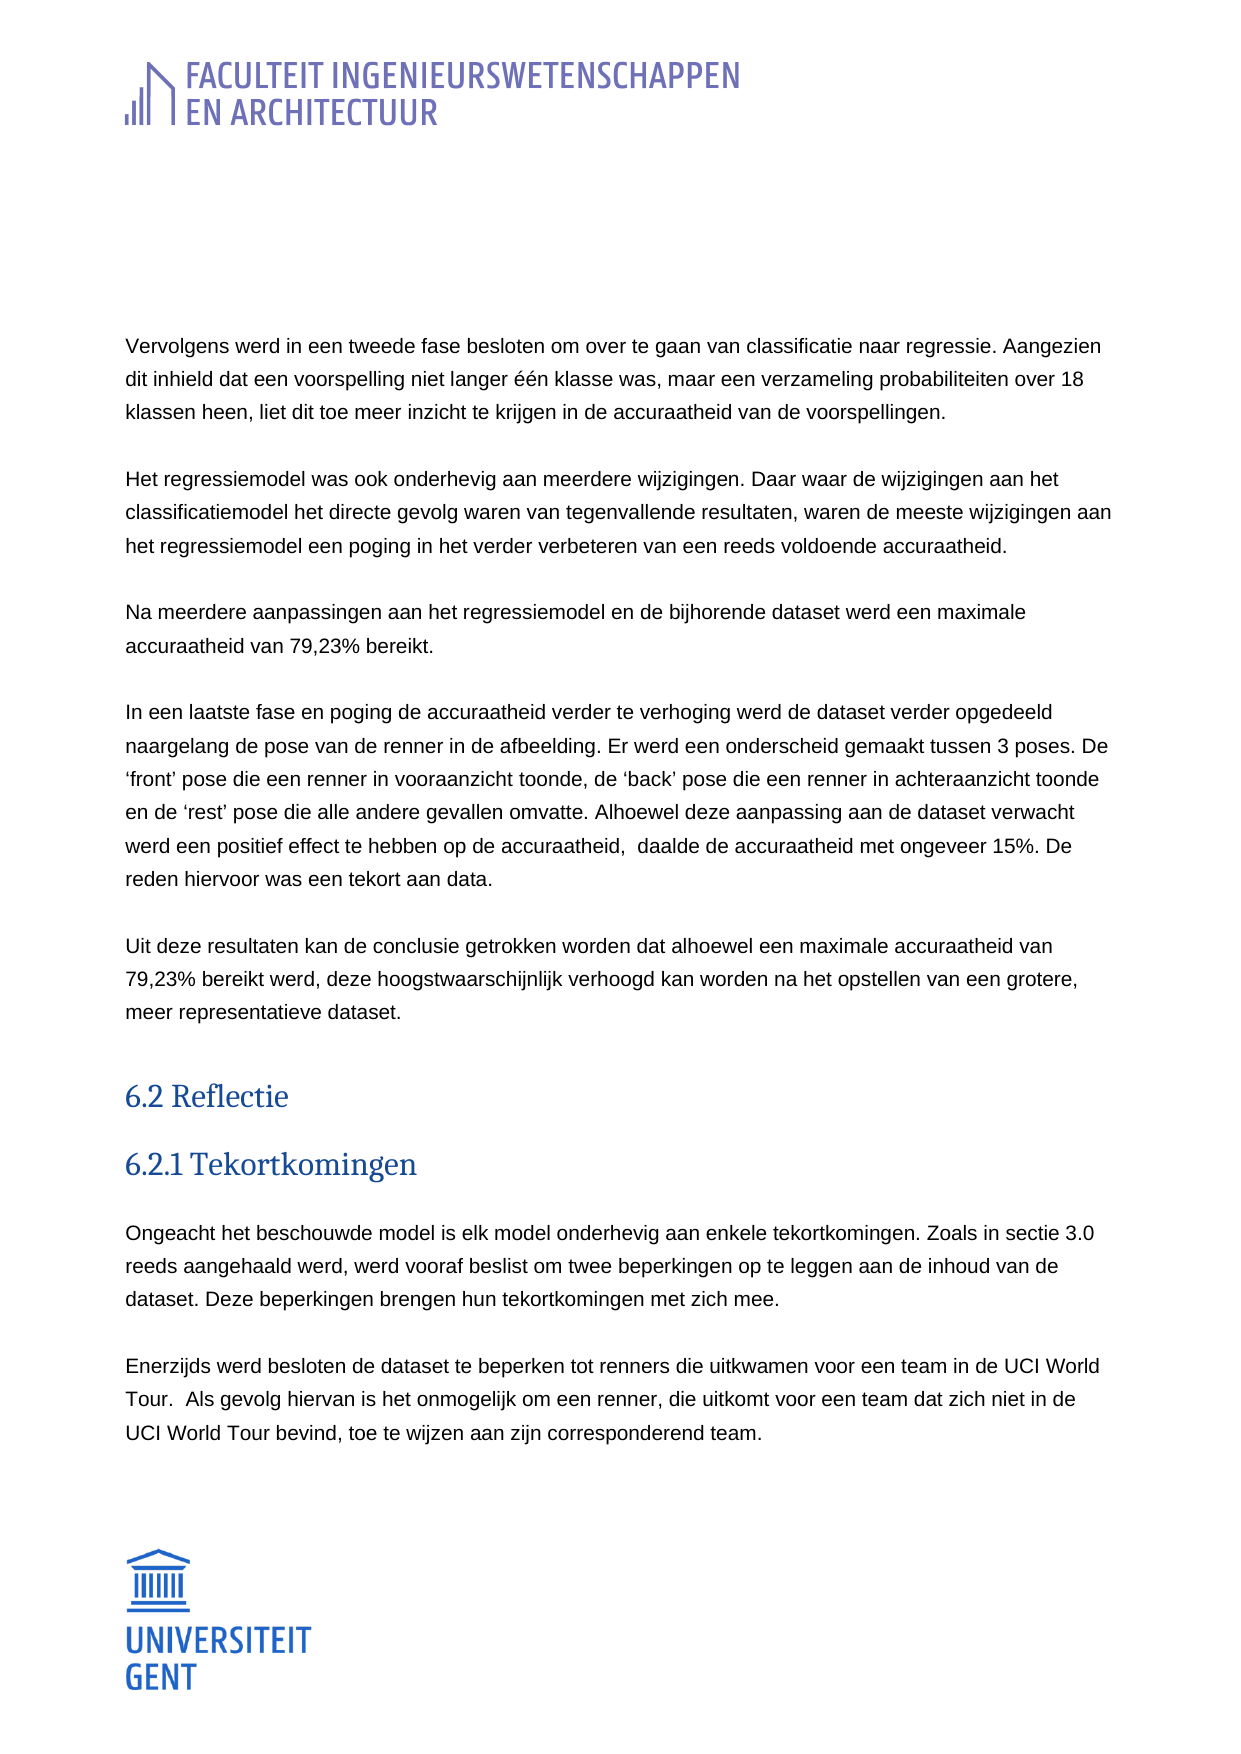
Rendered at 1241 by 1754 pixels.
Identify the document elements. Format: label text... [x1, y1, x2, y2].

text Het regressiemodel was ook onderhevig aan meerdere wijzigingen. Daar waar de wijzigingen aan het classificatiemodel het directe gevolg waren van tegenvallende resultaten, waren de meeste wijzigingen aan het regressiemodel een poging in het verder verbeteren van een reeds voldoende accuraatheid. [125, 460, 1115, 560]
picture [64, 1501, 378, 1752]
text Vervolgens werd in een tweede fase besloten om over te gaan van classificatie naar regressie. Aangezien dit inhield dat een voorspelling niet langer één klasse was, maar een verzameling probabiliteiten over 18 klassen heen, liet dit toe meer inzicht te krijgen in de accuraatheid van de voorspellingen. [125, 326, 1115, 426]
text Enerzijds werd besloten de dataset te beperken tot renners die uitkwamen voor een team in de UCI World Tour. Als gevolg hiervan is het onmogelijk om een renner, die uitkomt voor een team dat zich niet in de UCI World Tour bevind, toe te wijzen aan zijn corresponderend team. [125, 1347, 1115, 1447]
text Uit deze resultaten kan de conclusie getrokken worden dat alhoewel een maximale accuraatheid van 79,23% bereikt werd, deze hoogstwaarschijnlijk verhoogd kan worden na het opstellen van een grotere, meer representatieve dataset. [125, 926, 1115, 1026]
text In een laatste fase en poging de accuraatheid verder te verhoging werd de dataset verder opgedeeld naargelang de pose van de renner in de afbeelding. Er werd een onderscheid gemaakt tussen 3 poses. De ‘front’ pose die een renner in vooraanzicht toonde, de ‘back’ pose die een renner in achteraanzicht toonde en de ‘rest’ pose die alle andere gevallen omvatte. Alhoewel deze aanpassing aan de dataset verwacht werd een positief effect te hebben op de accuraatheid, daalde de accuraatheid met ongeveer 15%. De reden hiervoor was een tekort aan data. [125, 693, 1115, 893]
picture [62, 0, 815, 188]
text Ongeacht het beschouwde model is elk model onderhevig aan enkele tekortkomingen. Zoals in sectie 3.0 reeds aangehaald werd, werd vooraf beslist om twee beperkingen op te leggen aan de inhoud van de dataset. Deze beperkingen brengen hun tekortkomingen met zich mee. [125, 1213, 1115, 1313]
text Na meerdere aanpassingen aan het regressiemodel en de bijhorende dataset werd een maximale accuraatheid van 79,23% bereikt. [125, 593, 1115, 660]
subtitle 6.2.1 Tekortkomingen [125, 1145, 1115, 1183]
subtitle 6.2 Reflectie [125, 1078, 1115, 1116]
